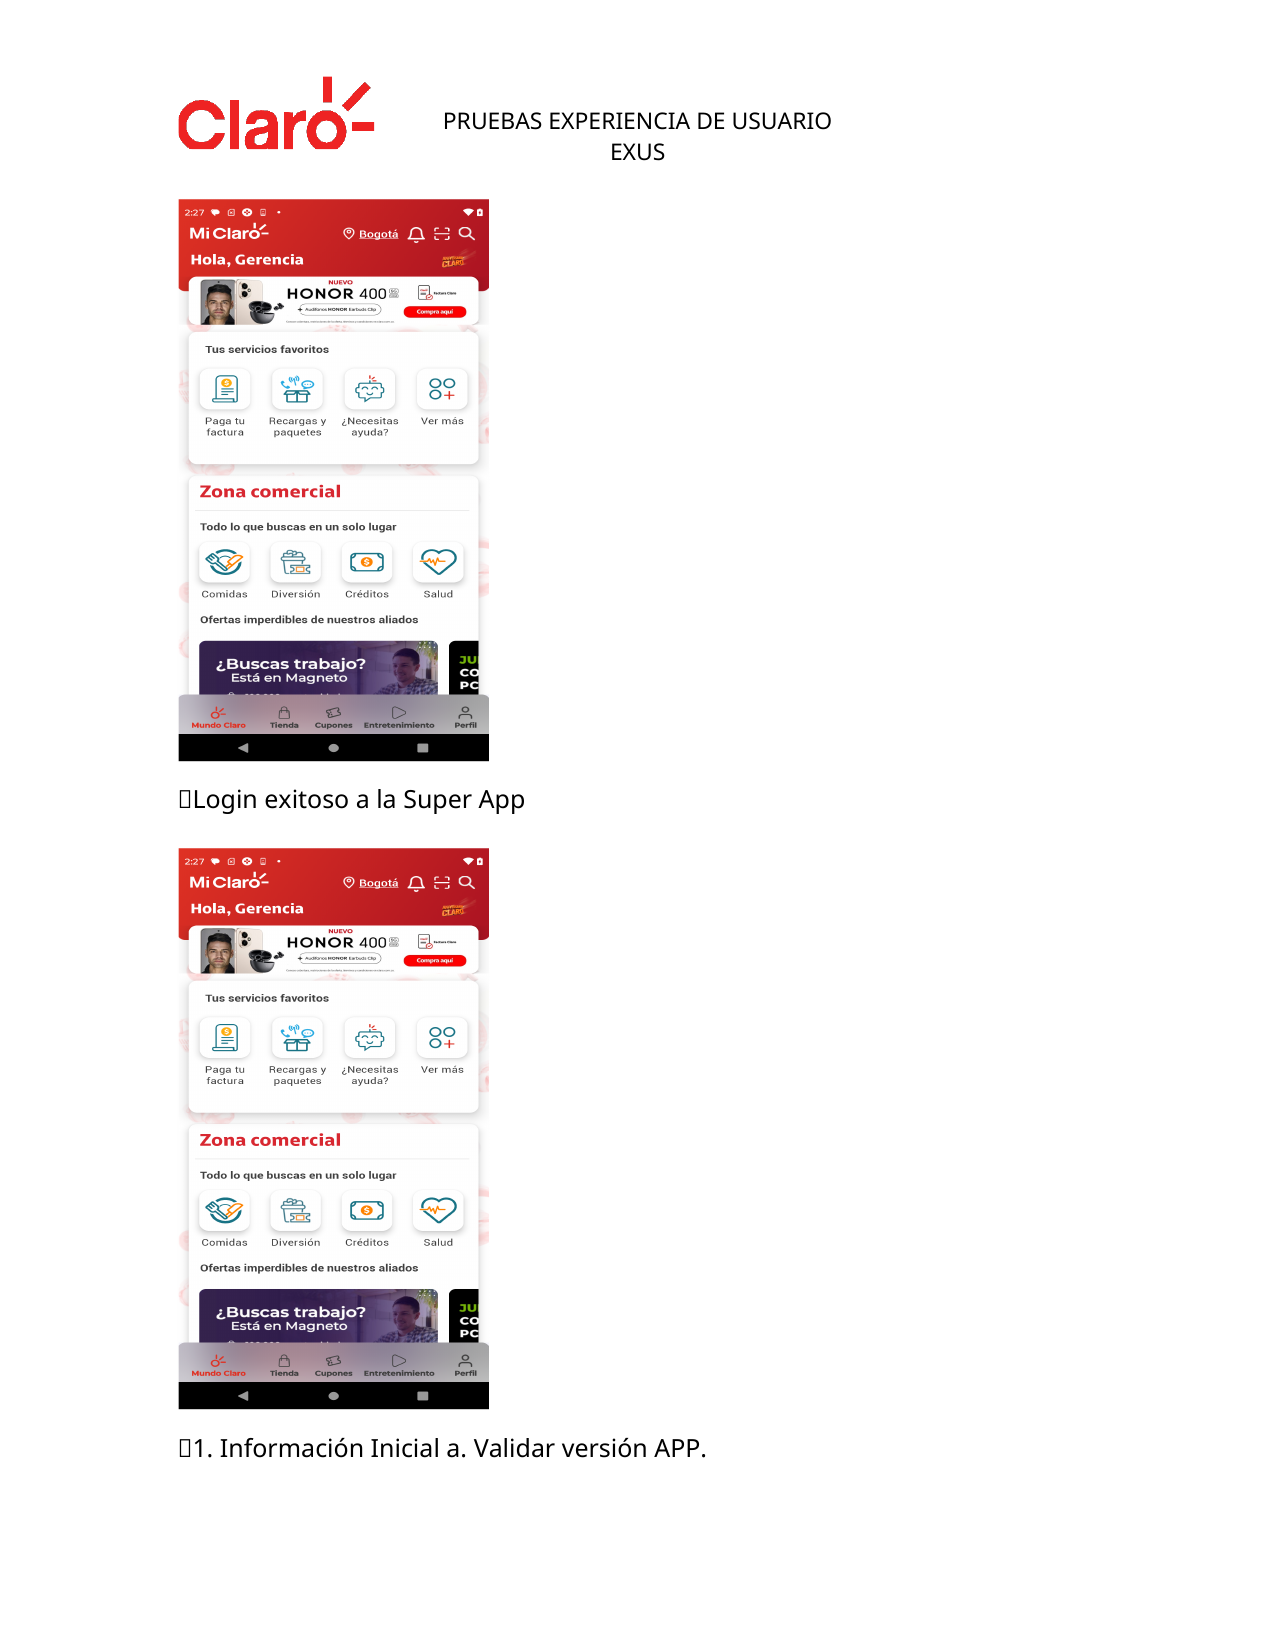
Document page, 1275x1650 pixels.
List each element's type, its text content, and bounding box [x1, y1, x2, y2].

picture [177, 847, 490, 1410]
text ✅1. Información Inicial a. Validar versión APP. [177, 1431, 1098, 1465]
text ✅Login exitoso a la Super App [177, 782, 1098, 816]
picture [177, 198, 490, 762]
picture [177, 76, 374, 149]
